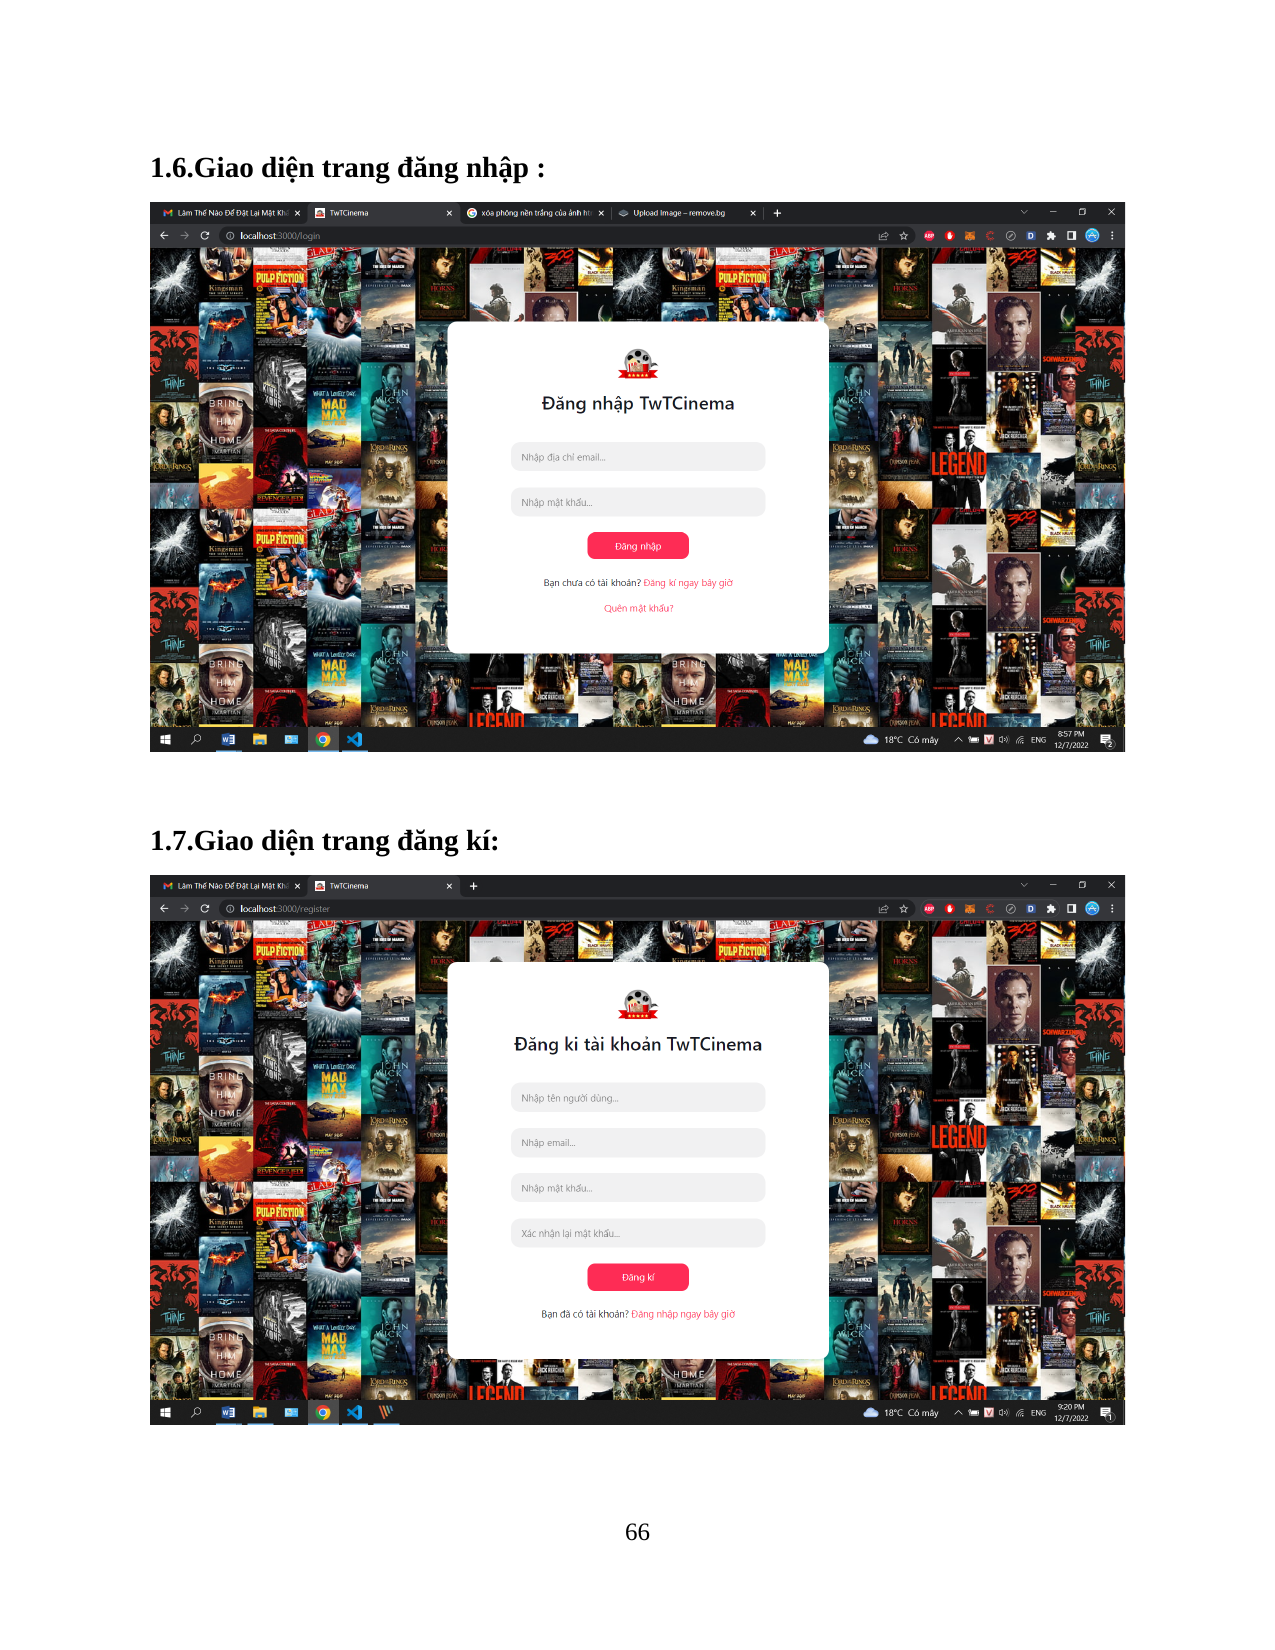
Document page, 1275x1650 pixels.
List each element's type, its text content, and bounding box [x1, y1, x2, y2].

picture [150, 202, 1125, 752]
text 1.6.Giao diện trang đăng nhập : [150, 150, 1125, 183]
picture [150, 875, 1125, 1425]
text 1.7.Giao diện trang đăng kí: [150, 823, 1125, 857]
